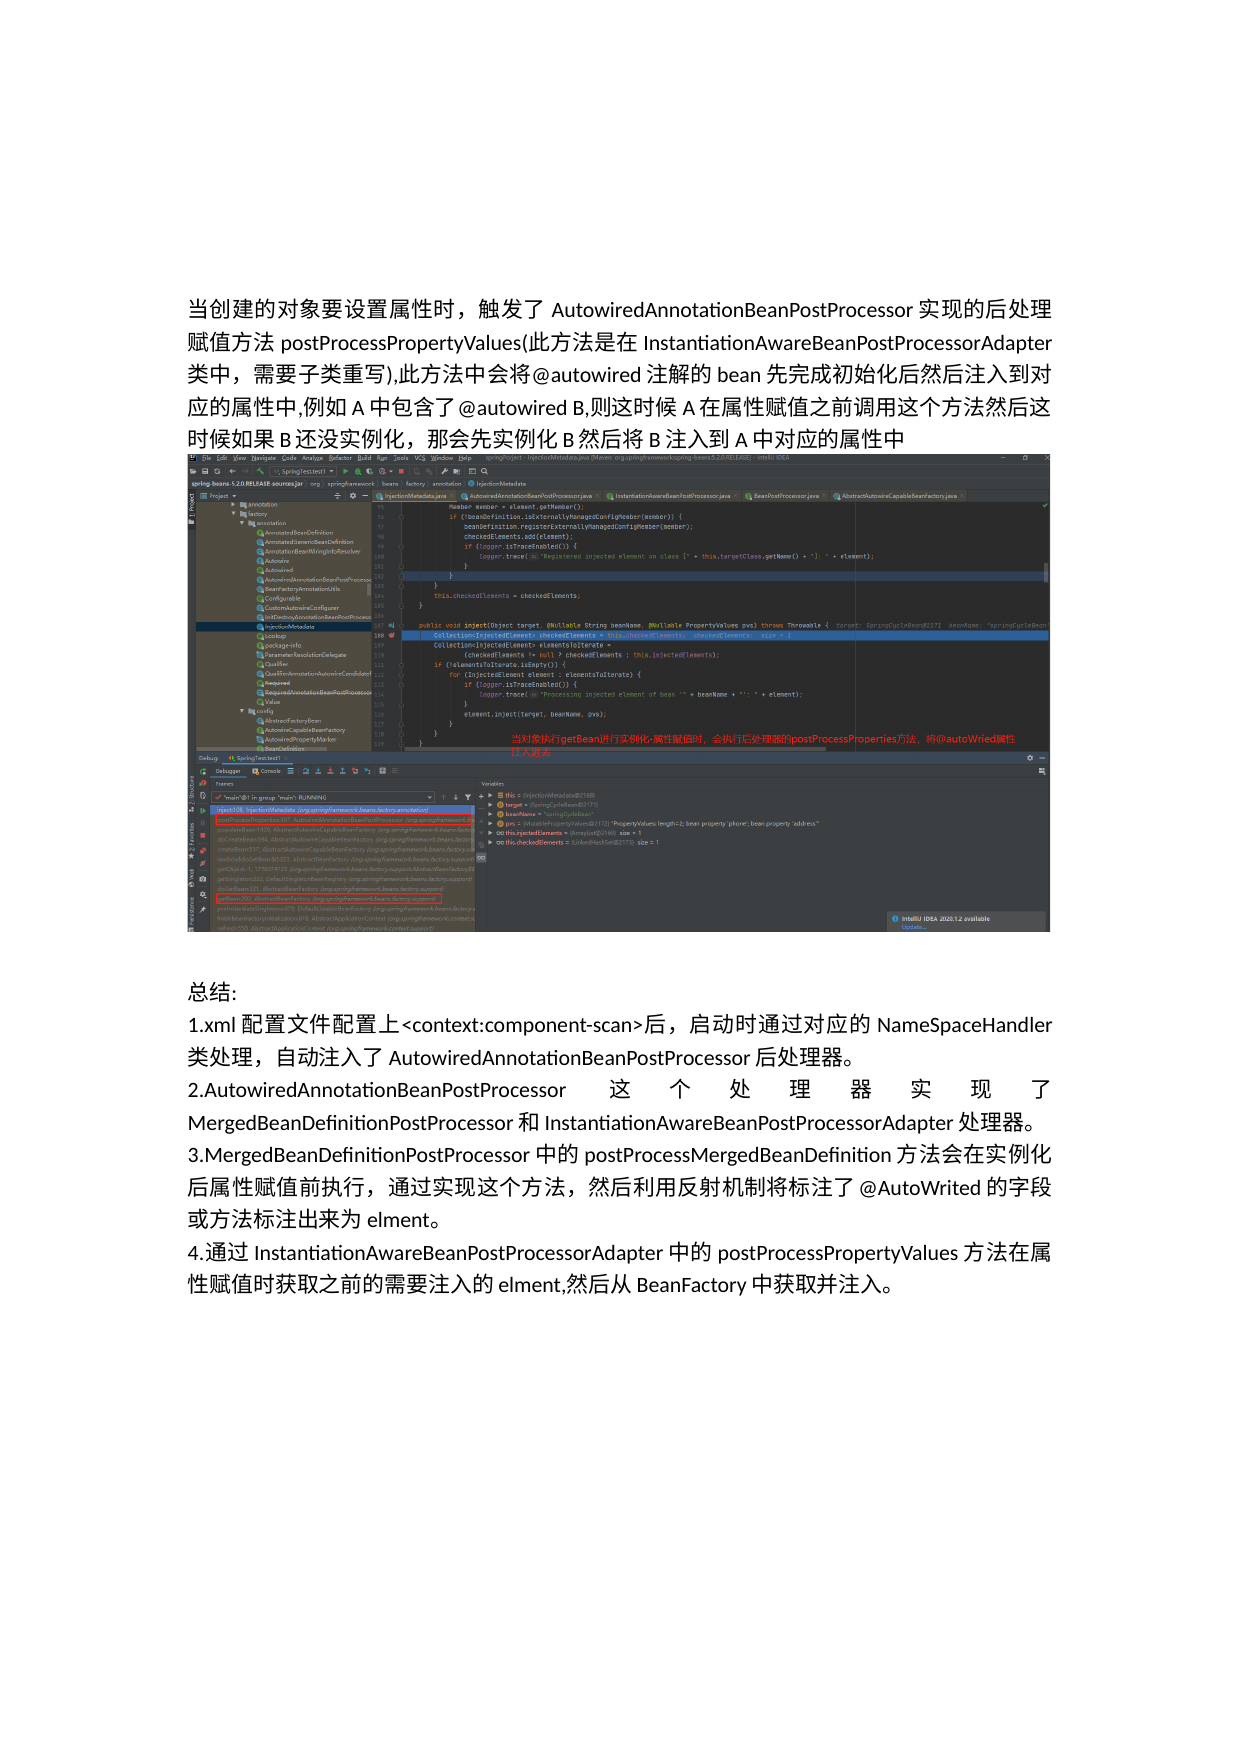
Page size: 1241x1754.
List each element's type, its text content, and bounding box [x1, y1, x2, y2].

text 当创建的对象要设置属性时，触发了AutowiredAnnotationBeanPostProcessor实现的后处理赋值方法postProcessPropertyValues(此方法是在InstantiationAwareBeanPostProcessorAdapter类中，需要子类重写),此方法中会将@autowired注解的bean先完成初始化后然后注入到对应的属性中,例如A中包含了@autowired B,则这时候A在属性赋值之前调用这个方法然后这时候如果B还没实例化，那会先实例化B然后将B注入到A中对应的属性中 [187, 292, 1053, 454]
text 总结: [187, 974, 1053, 1007]
text 1.xml配置文件配置上<context:component-scan>后，启动时通过对应的NameSpaceHandler类处理，自动注入了AutowiredAnnotationBeanPostProcessor后处理器。 [187, 1007, 1053, 1072]
picture [187, 454, 1050, 932]
text 3.MergedBeanDefinitionPostProcessor中的postProcessMergedBeanDefinition方法会在实例化后属性赋值前执行，通过实现这个方法，然后利用反射机制将标注了@AutoWrited的字段或方法标注出来为elment。 [187, 1137, 1053, 1234]
text 2.AutowiredAnnotationBeanPostProcessor这个处理器实现了MergedBeanDefinitionPostProcessor和InstantiationAwareBeanPostProcessorAdapter处理器。 [187, 1072, 1053, 1137]
text 4.通过InstantiationAwareBeanPostProcessorAdapter中的postProcessPropertyValues方法在属性赋值时获取之前的需要注入的elment,然后从BeanFactory中获取并注入。 [187, 1234, 1053, 1299]
